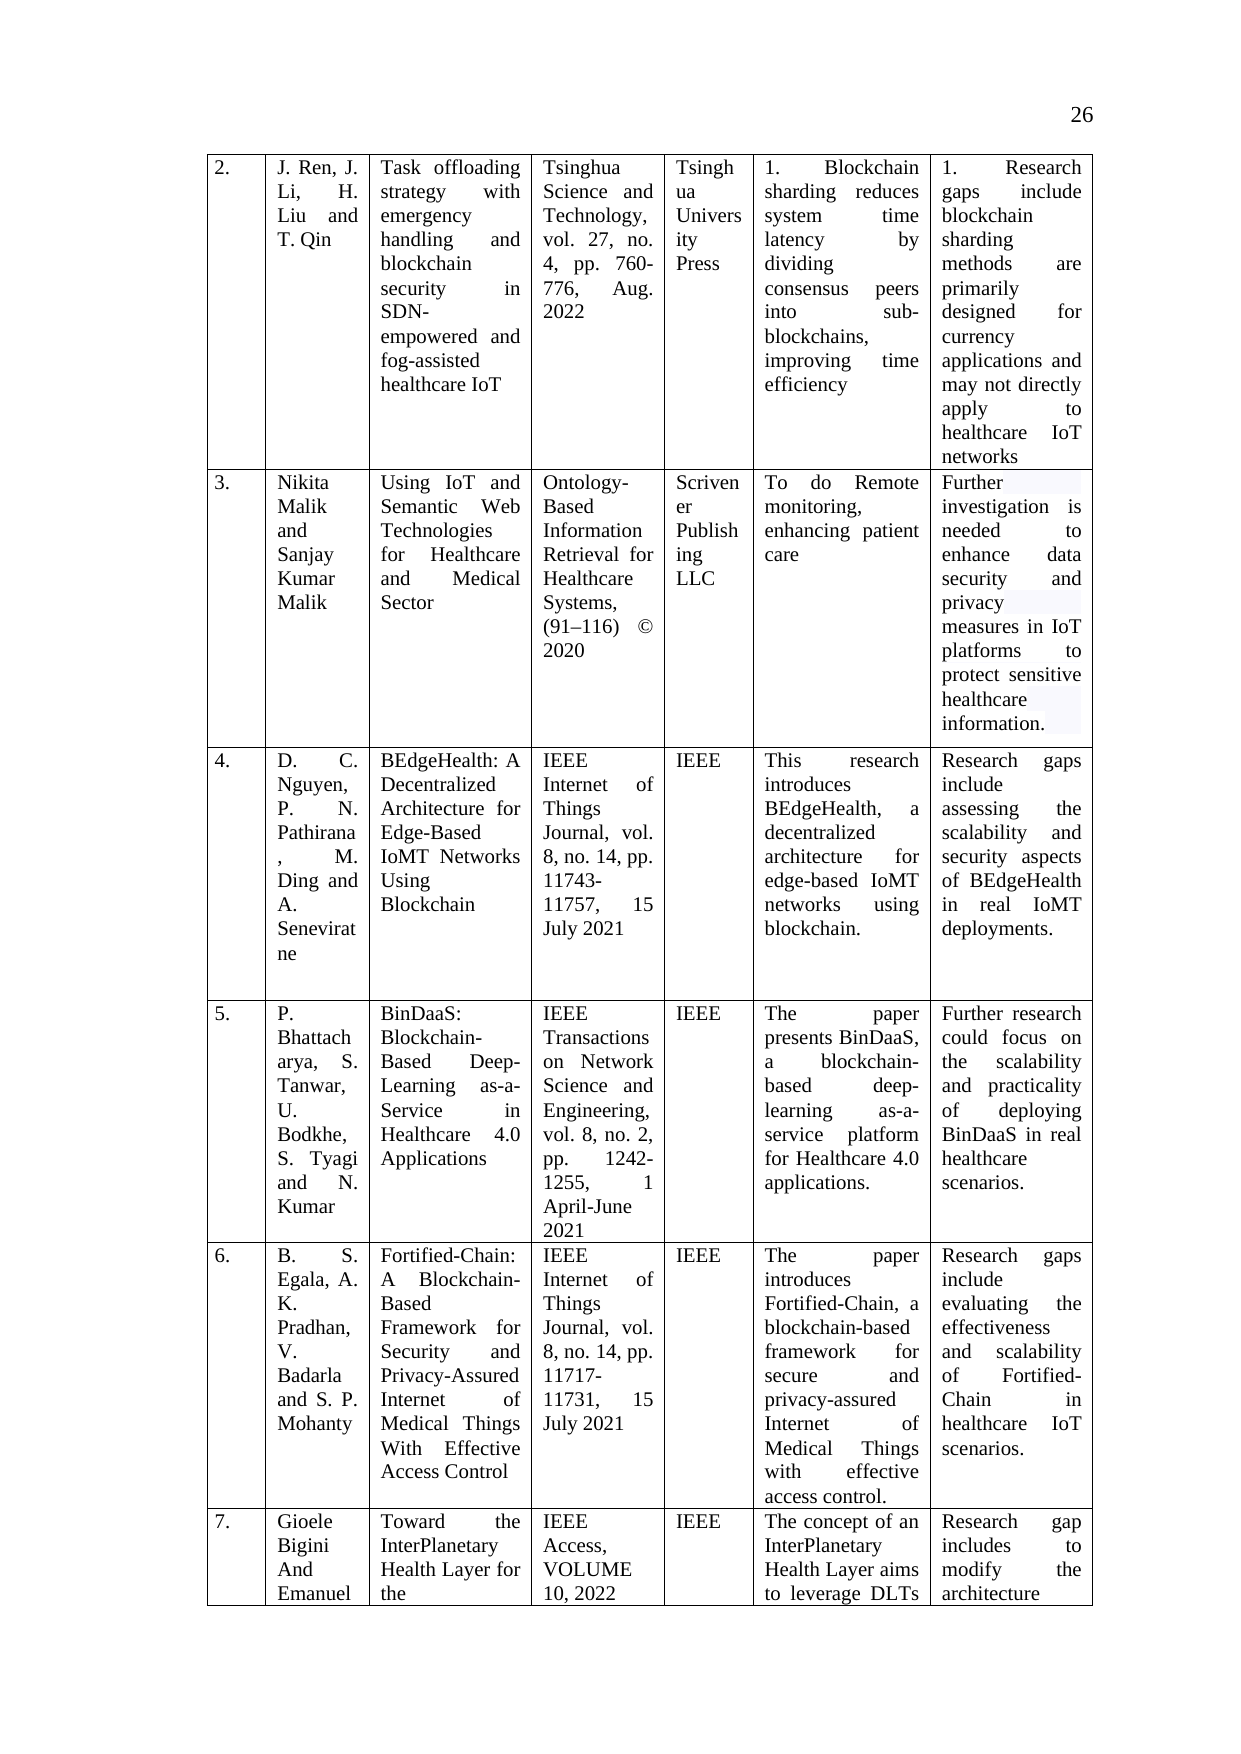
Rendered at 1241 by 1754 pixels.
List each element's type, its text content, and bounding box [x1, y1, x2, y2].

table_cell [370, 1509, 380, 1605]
table_cell IEEE Transactions on Network Science and Engineering, vol. 8, no. 2, pp. 1242-1255, 1 April-June 2021 [532, 1001, 664, 1242]
table_cell J. Ren, J. Li, H. Liu and T. Qin [266, 155, 369, 469]
table_cell IEEE [665, 748, 753, 1000]
table_cell Nikita Malik and Sanjay Kumar Malik [266, 470, 369, 747]
table_cell 1. Blockchain sharding reduces system time latency by dividing consensus peers into sub-blockchains, improving time efficiency [754, 155, 930, 469]
table_cell Using IoT and Semantic Web Technologies for Healthcare and Medical Sector [370, 470, 531, 747]
table_cell [208, 1001, 265, 1242]
table_cell IEEE [665, 1001, 753, 1242]
table_cell Research gaps include assessing the scalability and security aspects of BEdgeHealth in real IoMT deployments. [931, 748, 1092, 1000]
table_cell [532, 1509, 664, 1605]
table_cell IEEE [665, 1243, 753, 1508]
table_cell Tsinghua Science and Technology, vol. 27, no. 4, pp. 760-776, Aug. 2022 [532, 155, 664, 469]
table_cell Further research could focus on the scalability and practicality of deploying BinDaaS in real healthcare scenarios. [931, 1001, 1092, 1242]
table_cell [754, 1509, 930, 1605]
table_cell [208, 470, 265, 747]
table_cell D. C. Nguyen, P. N. Pathirana, M. Ding and A. Seneviratne [266, 748, 369, 1000]
table_cell 1. Research gaps include blockchain sharding methods are primarily designed for currency applications and may not directly apply to healthcare IoT networks [931, 155, 1092, 469]
table_cell [208, 1243, 265, 1508]
table_cell IEEE [665, 1509, 753, 1605]
table_cell The paper introduces Fortified-Chain, a blockchain-based framework for secure and privacy-assured Internet of Medical Things with effective access control. [754, 1243, 930, 1508]
table_cell Toward the InterPlanetary Health Layer for the Internet of Medical Things With Distributed Ledgers and Storage [406, 1509, 531, 1605]
table_cell Task offloading strategy with emergency handling and blockchain security in SDN-empowered and fog-assisted healthcare IoT [370, 155, 531, 469]
table_cell IEEE Internet of Things Journal, vol. 8, no. 14, pp. 11717-11731, 15 July 2021 [532, 1243, 664, 1508]
table_cell IEEE Internet of Things Journal, vol. 8, no. 14, pp. 11743-11757, 15 July 2021 [532, 748, 664, 1000]
table_cell Gioele Bigini And Emanuele Lattanzi [313, 1509, 369, 1605]
table_cell Research gaps include evaluating the effectiveness and scalability of Fortified-Chain in healthcare IoT scenarios. [931, 1243, 1092, 1508]
table_cell Scrivener Publishing LLC [665, 470, 753, 747]
table_cell BinDaaS: Blockchain-Based Deep-Learning as-a-Service in Healthcare 4.0 Applications [370, 1001, 531, 1242]
table_cell [208, 155, 265, 469]
table_cell B. S. Egala, A. K. Pradhan, V. Badarla and S. P. Mohanty [266, 1243, 369, 1508]
table_cell The paper presents BinDaaS, a blockchain-based deep-learning as-a-service platform for Healthcare 4.0 applications. [754, 1001, 930, 1242]
table_cell [208, 748, 265, 1000]
table_cell Fortified-Chain: A Blockchain-Based Framework for Security and Privacy-Assured Internet of Medical Things With Effective Access Control [370, 1243, 531, 1508]
table_cell Ontology-Based Information Retrieval for Healthcare Systems, (91–116) © 2020 [532, 470, 664, 747]
table_cell BEdgeHealth: A Decentralized Architecture for Edge-Based IoMT Networks Using Blockchain [370, 748, 531, 1000]
table_cell Tsinghua University Press [665, 155, 753, 469]
table_cell This research introduces BEdgeHealth, a decentralized architecture for edge-based IoMT networks using blockchain. [754, 748, 930, 1000]
table_cell To do Remote monitoring, enhancing patient care [754, 470, 930, 747]
table_cell Further investigation is needed to enhance data security and privacy measures in IoT platforms to protect sensitive healthcare information. [931, 470, 1092, 747]
table_cell [208, 1509, 265, 1605]
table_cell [931, 1509, 1092, 1605]
table_cell P. Bhattacharya, S. Tanwar, U. Bodkhe, S. Tyagi and N. Kumar [266, 1001, 369, 1242]
